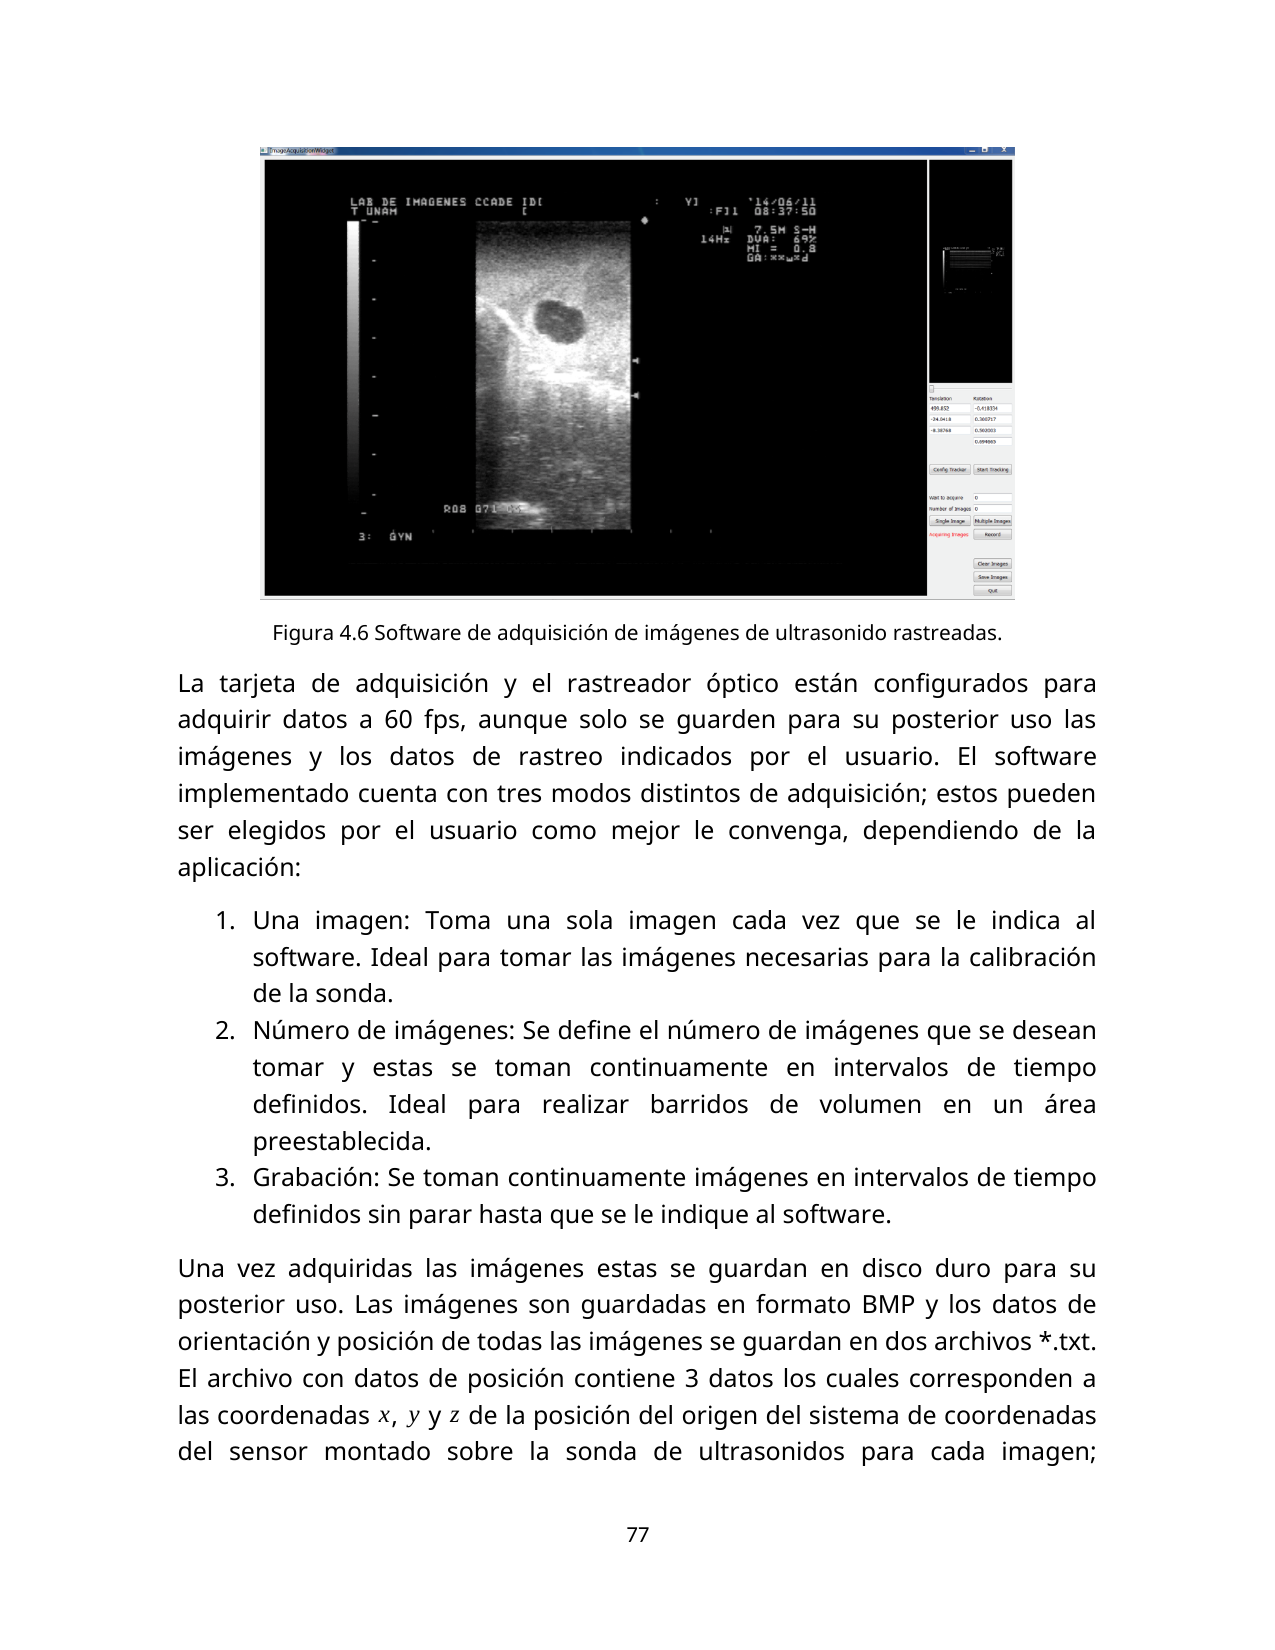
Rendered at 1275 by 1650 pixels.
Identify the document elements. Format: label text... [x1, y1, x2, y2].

list Grabación: Se toman continuamente imágenes en intervalos de tiempo definidos sin parar hasta que se le indique al software. [215, 1160, 1098, 1231]
picture [260, 147, 1015, 600]
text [177, 1250, 1098, 1468]
list Número de imágenes: Se define el número de imágenes que se desean tomar y estas se toman continuamente en intervalos de tiempo definidos. Ideal para realizar barridos de volumen en un área preestablecida. [215, 1013, 1098, 1157]
text La tarjeta de adquisición y el rastreador óptico están configurados para adquirir datos a 60 fps, aunque solo se guarden para su posterior uso las imágenes y los datos de rastreo indicados por el usuario. El software implementado cuenta con tres modos distintos de adquisición; estos pueden ser elegidos por el usuario como mejor le convenga, dependiendo de la aplicación: [177, 665, 1098, 883]
text Figura 4.6 Software de adquisición de imágenes de ultrasonido rastreadas. [177, 618, 1098, 646]
list Una imagen: Toma una sola imagen cada vez que se le indica al software. Ideal para tomar las imágenes necesarias para la calibración de la sonda. [215, 903, 1098, 1010]
